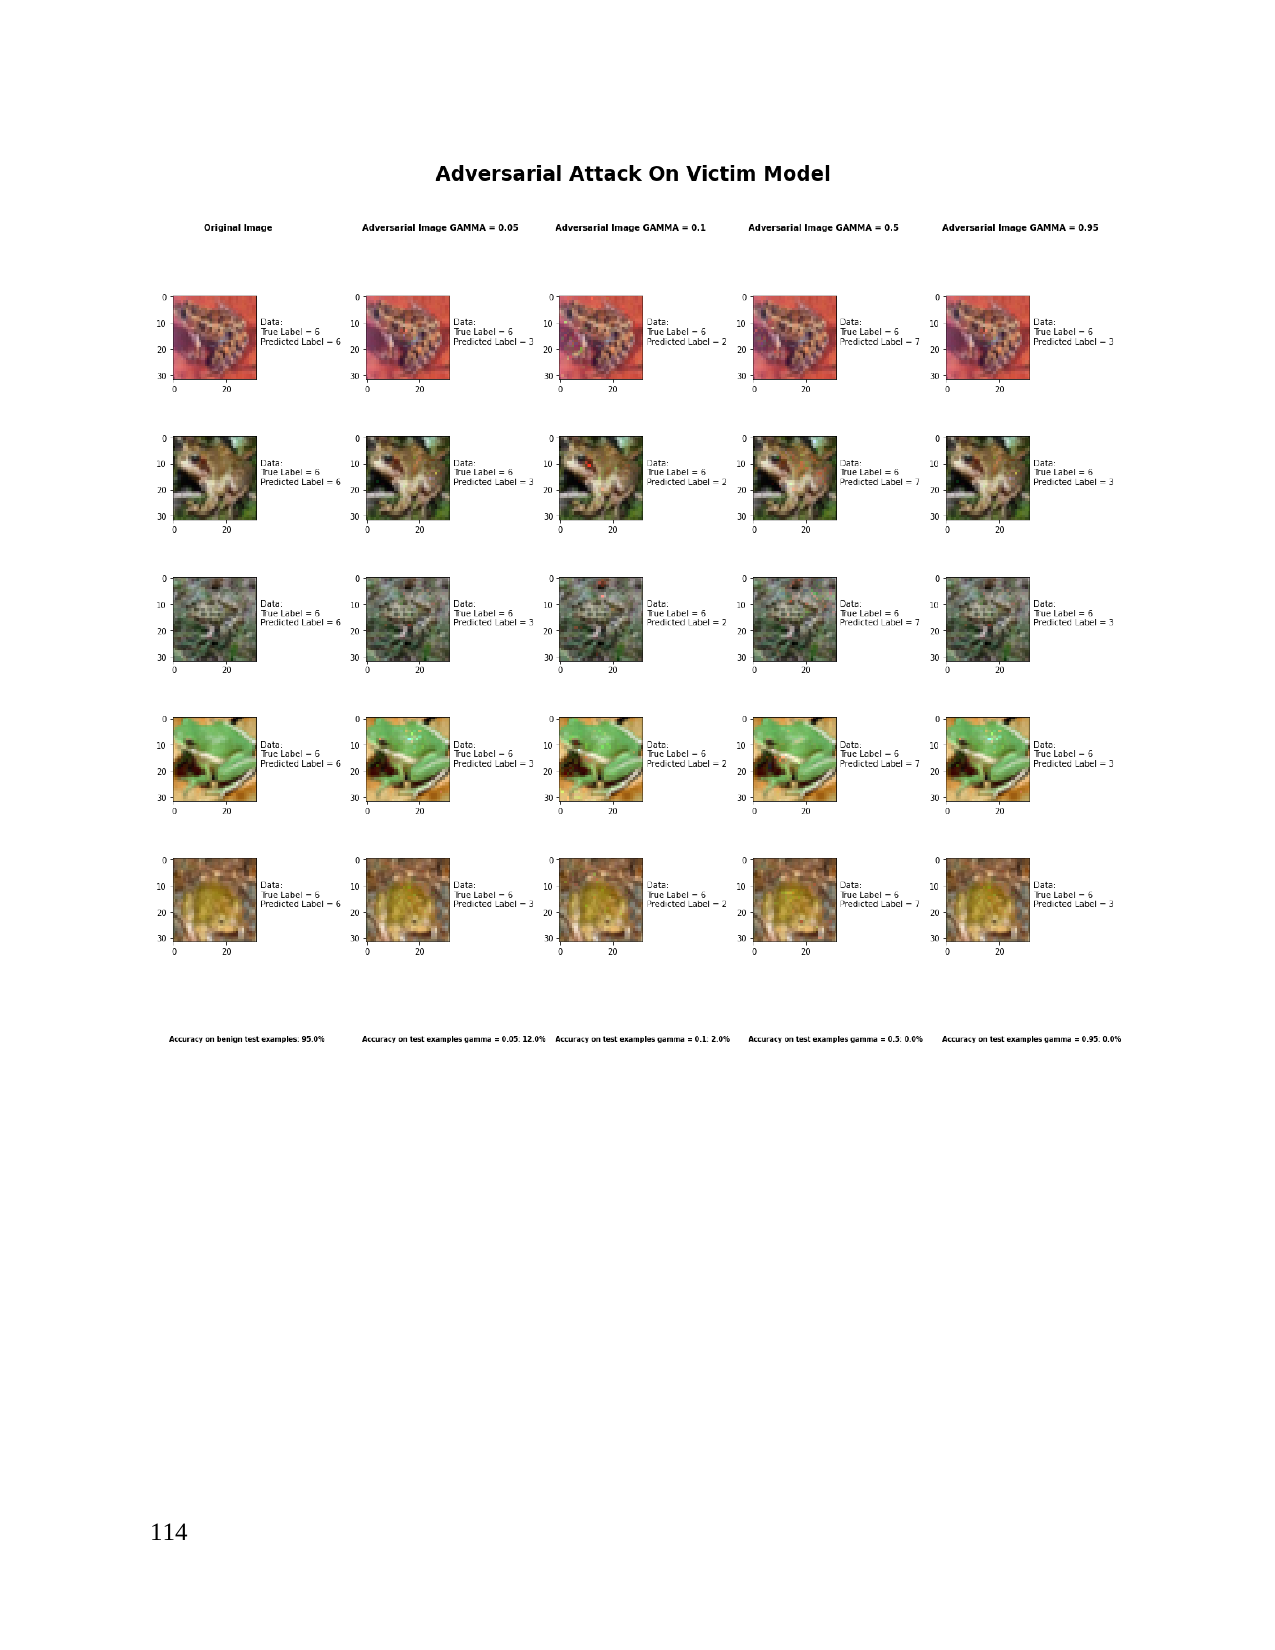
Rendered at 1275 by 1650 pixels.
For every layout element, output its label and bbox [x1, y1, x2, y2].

picture [150, 150, 1125, 1088]
